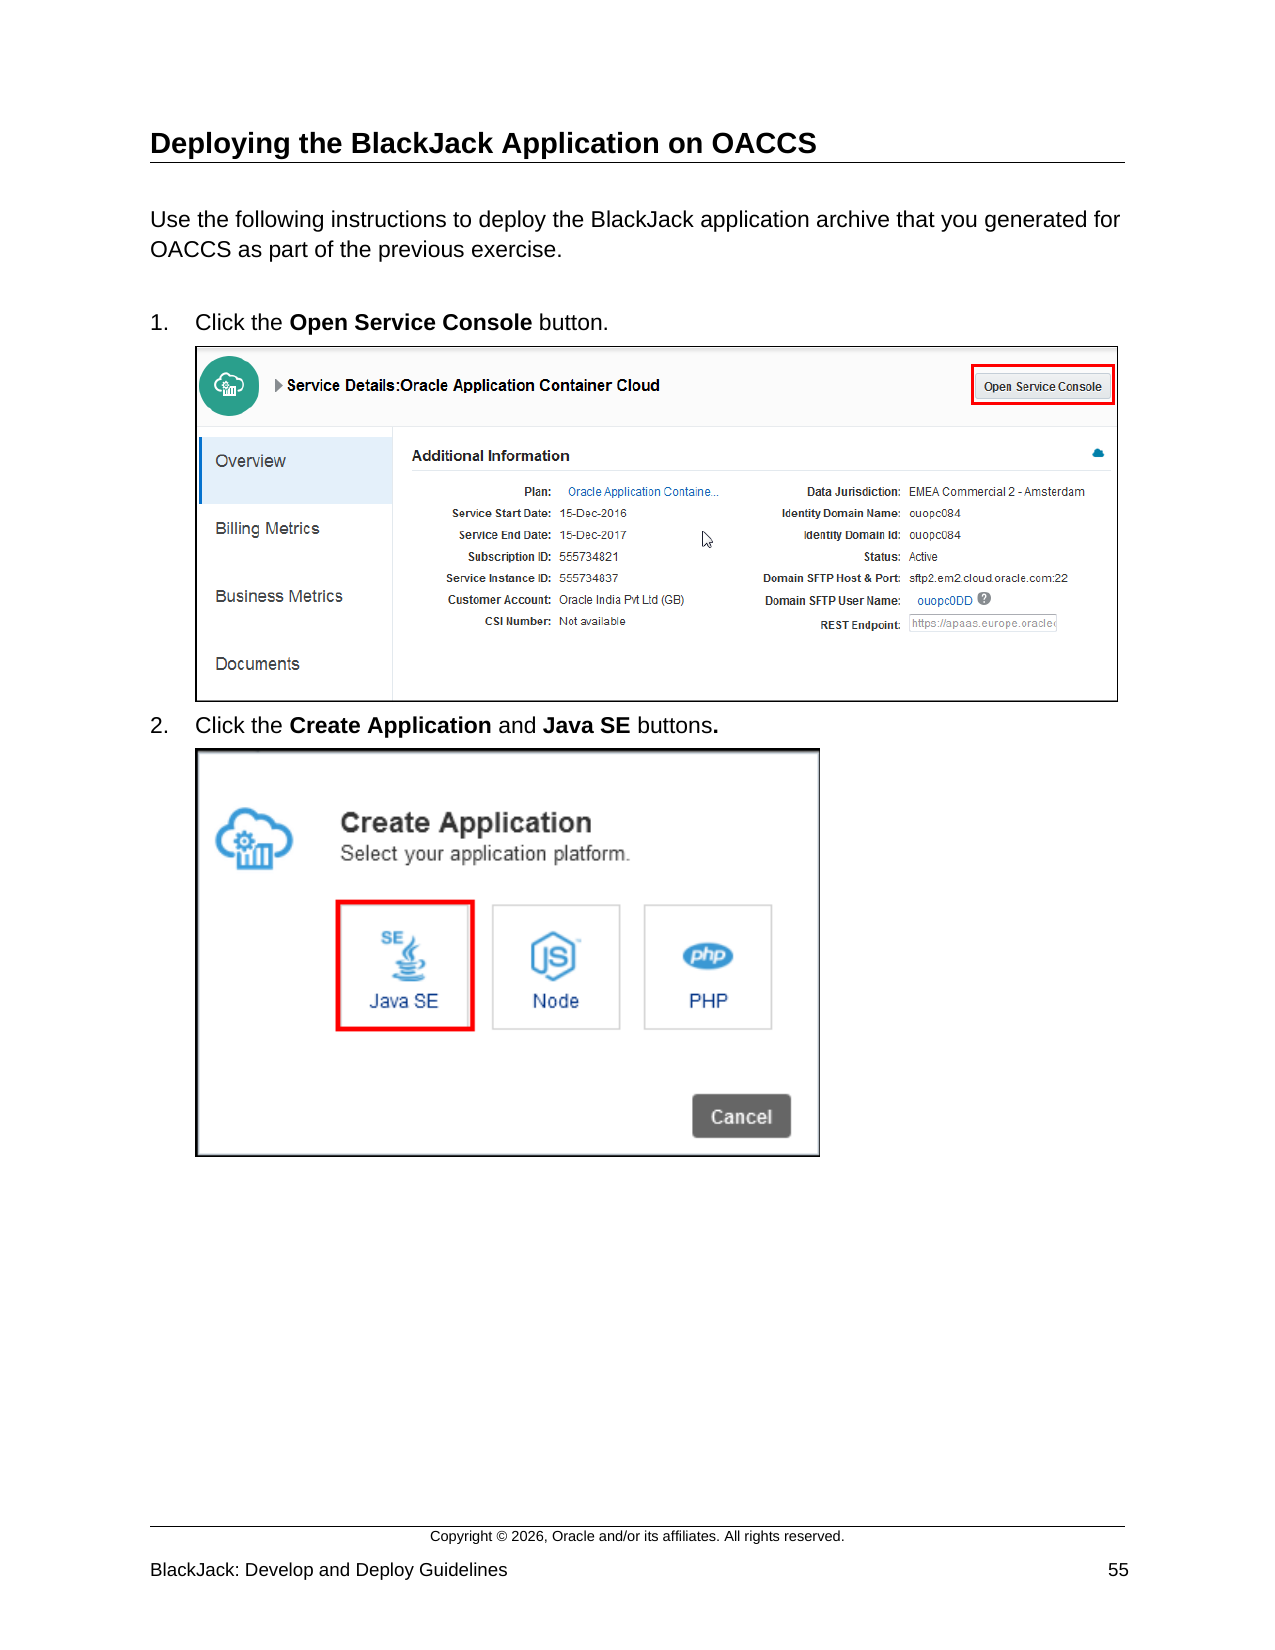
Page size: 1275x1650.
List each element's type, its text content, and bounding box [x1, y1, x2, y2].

picture [196, 347, 1117, 701]
text Use the following instructions to deploy the BlackJack application archive that you generated for OACCS as part of the previous exercise. [150, 206, 1125, 263]
picture [195, 748, 820, 1157]
text Click the Create Application and Java SE buttons. [150, 712, 1125, 738]
list Click the Open Service Console button. [150, 309, 1125, 336]
title Deploying the BlackJack Application on OACCS [150, 126, 1125, 162]
